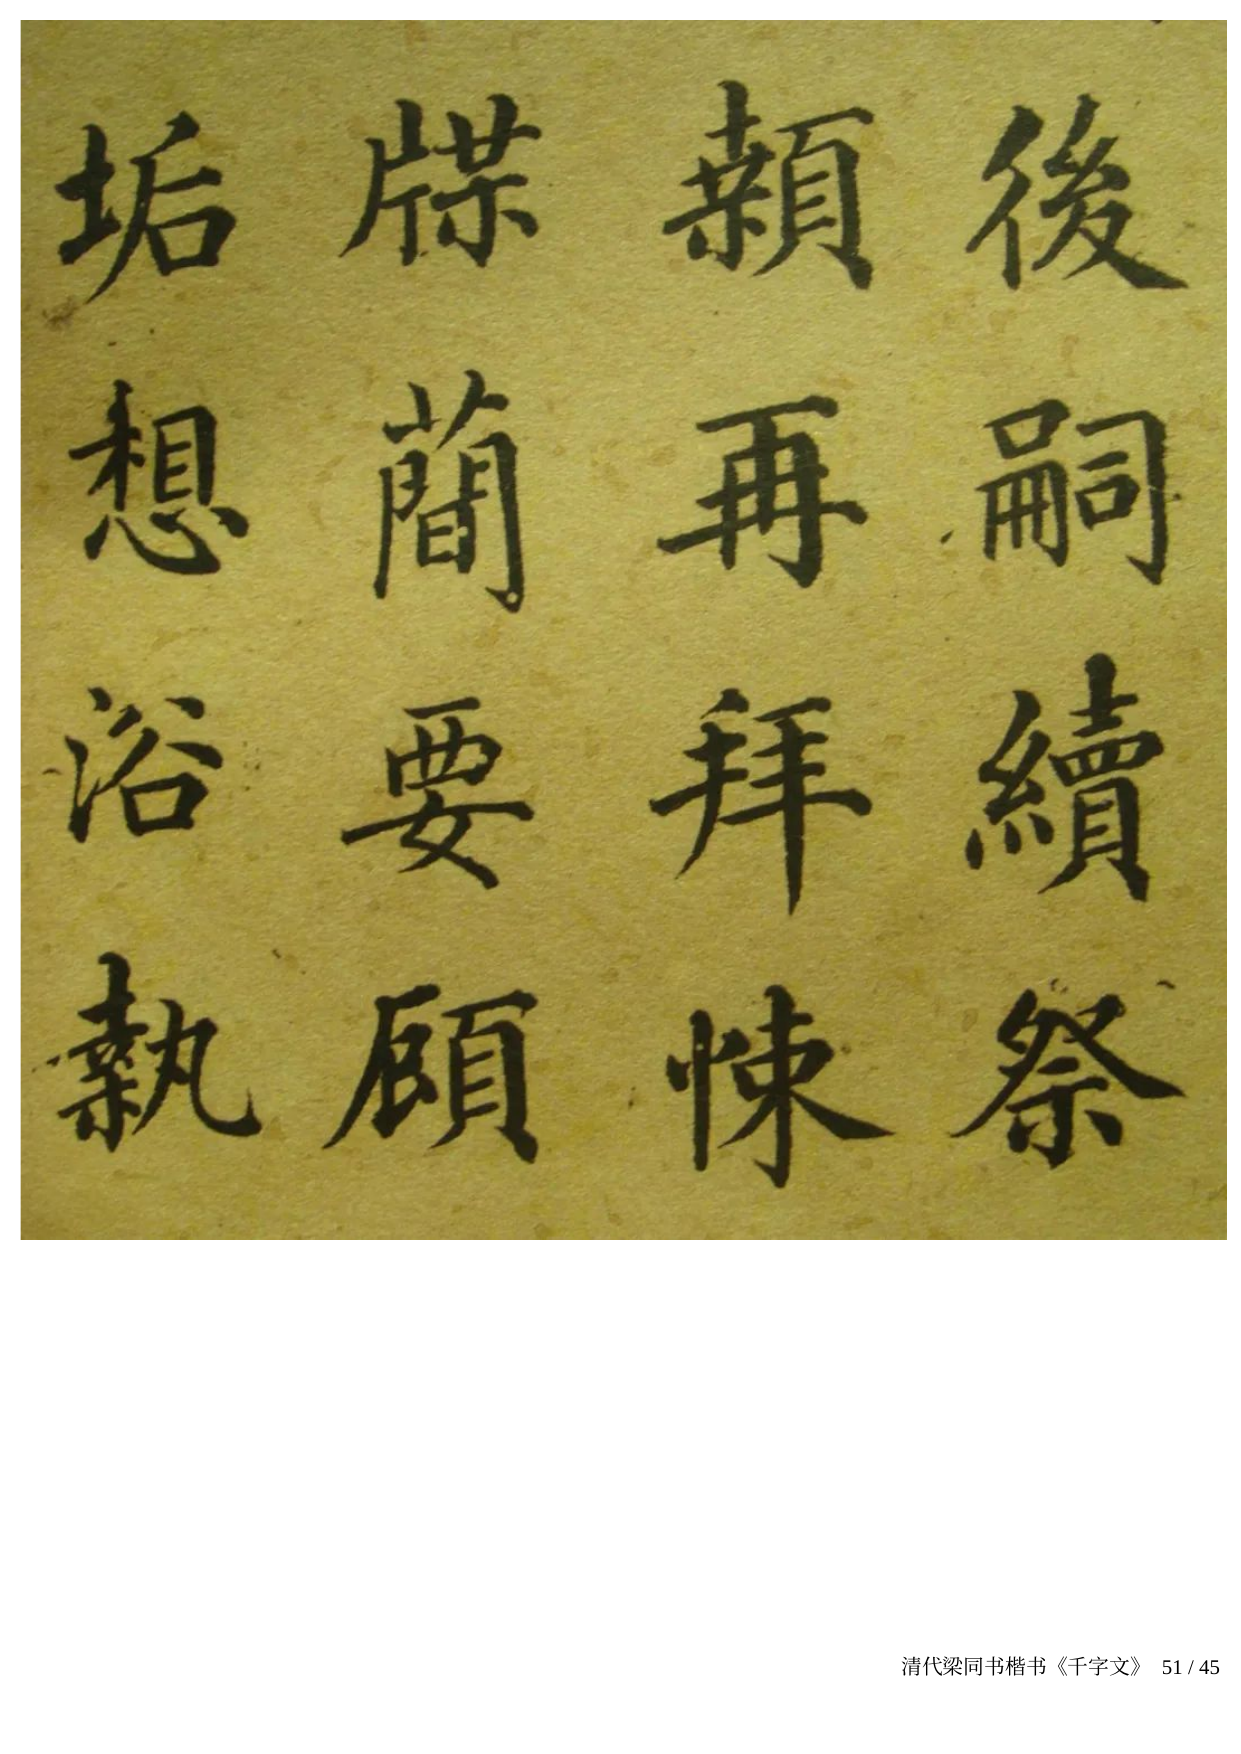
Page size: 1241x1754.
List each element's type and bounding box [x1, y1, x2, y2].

picture [20, 20, 1227, 1240]
